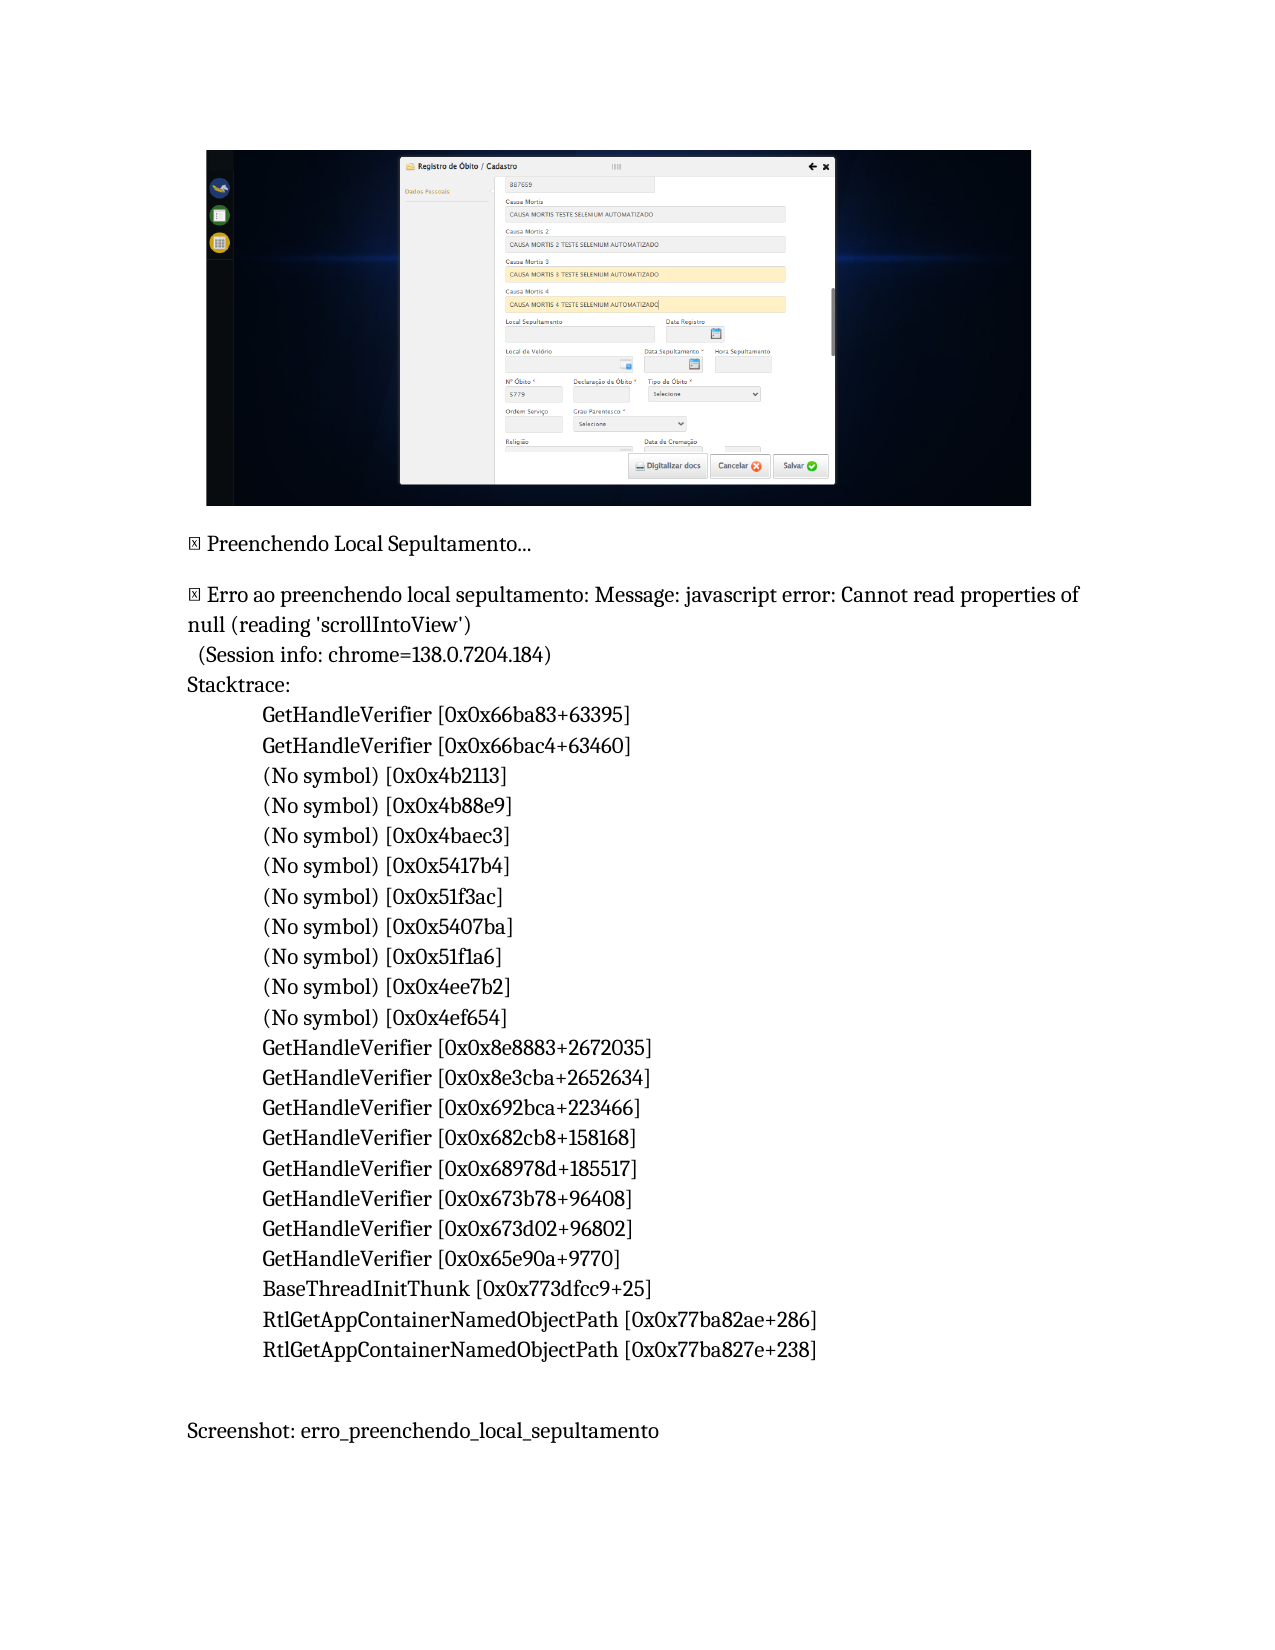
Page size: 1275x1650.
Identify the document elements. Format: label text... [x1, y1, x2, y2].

text Screenshot: erro_preenchendo_local_sepultamento [187, 1418, 1087, 1444]
picture [206, 150, 1032, 506]
text 🔄 Preenchendo Local Sepultamento... [187, 530, 1087, 557]
text ❌ Erro ao preenchendo local sepultamento: Message: javascript error: Cannot read properties of null (reading 'scrollIntoView') (Session info: chrome=138.0.7204.184) Stacktrace: GetHandleVerifier [0x0x66ba83+63395] GetHandleVerifier [0x0x66bac4+63460] (No symbol) [0x0x4b2113] (No symbol) [0x0x4b88e9] (No symbol) [0x0x4baec3] (No symbol) [0x0x5417b4] (No symbol) [0x0x51f3ac] (No symbol) [0x0x5407ba] (No symbol) [0x0x51f1a6] (No symbol) [0x0x4ee7b2] (No symbol) [0x0x4ef654] GetHandleVerifier [0x0x8e8883+2672035] GetHandleVerifier [0x0x8e3cba+2652634] GetHandleVerifier [0x0x692bca+223466] GetHandleVerifier [0x0x682cb8+158168] GetHandleVerifier [0x0x68978d+185517] GetHandleVerifier [0x0x673b78+96408] GetHandleVerifier [0x0x673d02+96802] GetHandleVerifier [0x0x65e90a+9770] BaseThreadInitThunk [0x0x773dfcc9+25] RtlGetAppContainerNamedObjectPath [0x0x77ba82ae+286] RtlGetAppContainerNamedObjectPath [0x0x77ba827e+238] [187, 581, 1087, 1393]
